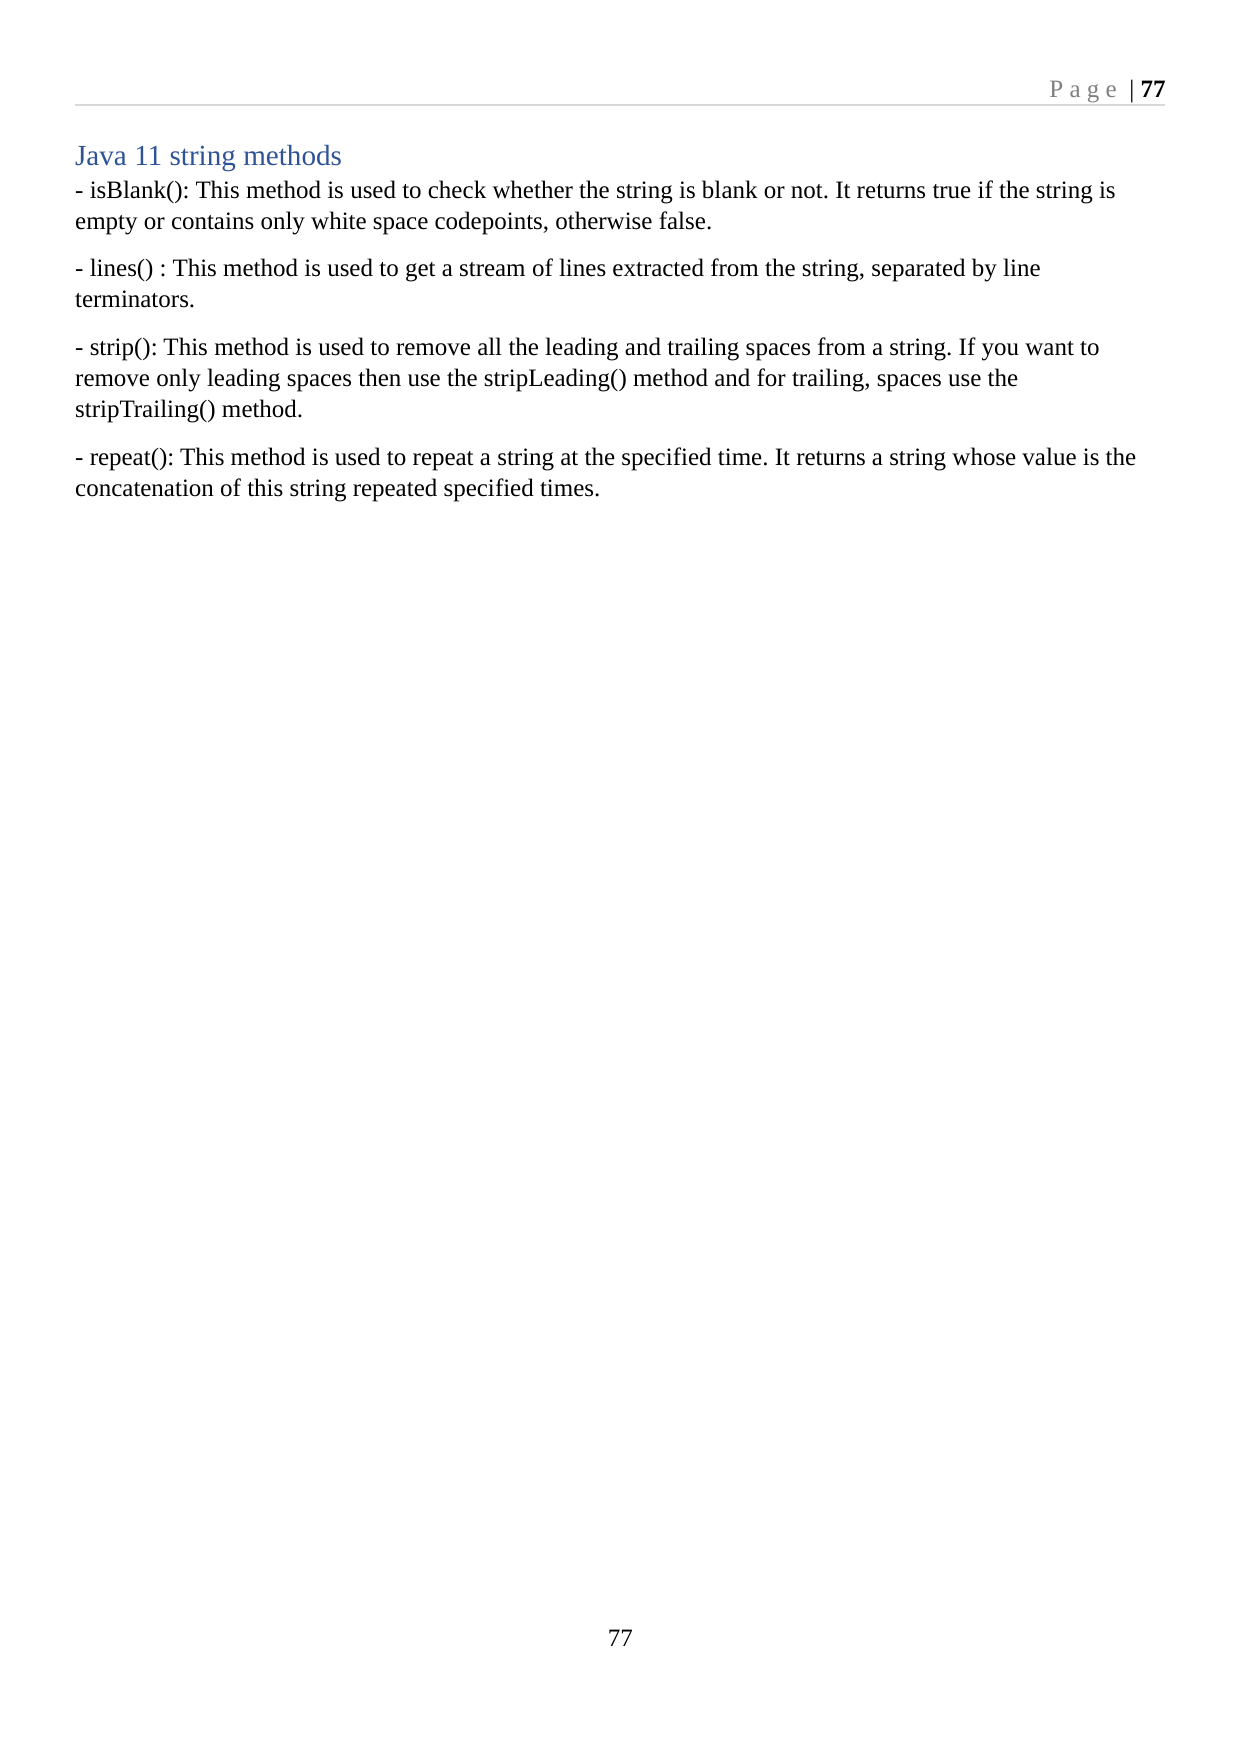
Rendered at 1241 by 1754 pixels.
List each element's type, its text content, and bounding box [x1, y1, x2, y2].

text - strip(): This method is used to remove all the leading and trailing spaces from a string. If you want to remove only leading spaces then use the stripLeading() method and for trailing, spaces use the stripTrailing() method. [75, 332, 1165, 423]
subtitle Java 11 string methods [75, 138, 1165, 172]
text - isBlank(): This method is used to check whether the string is blank or not. It returns true if the string is empty or contains only white space codepoints, otherwise false. [75, 175, 1165, 234]
text - repeat(): This method is used to repeat a string at the specified time. It returns a string whose value is the concatenation of this string repeated specified times. [75, 442, 1165, 502]
text - lines() : This method is used to get a stream of lines extracted from the string, separated by line terminators. [75, 253, 1165, 313]
